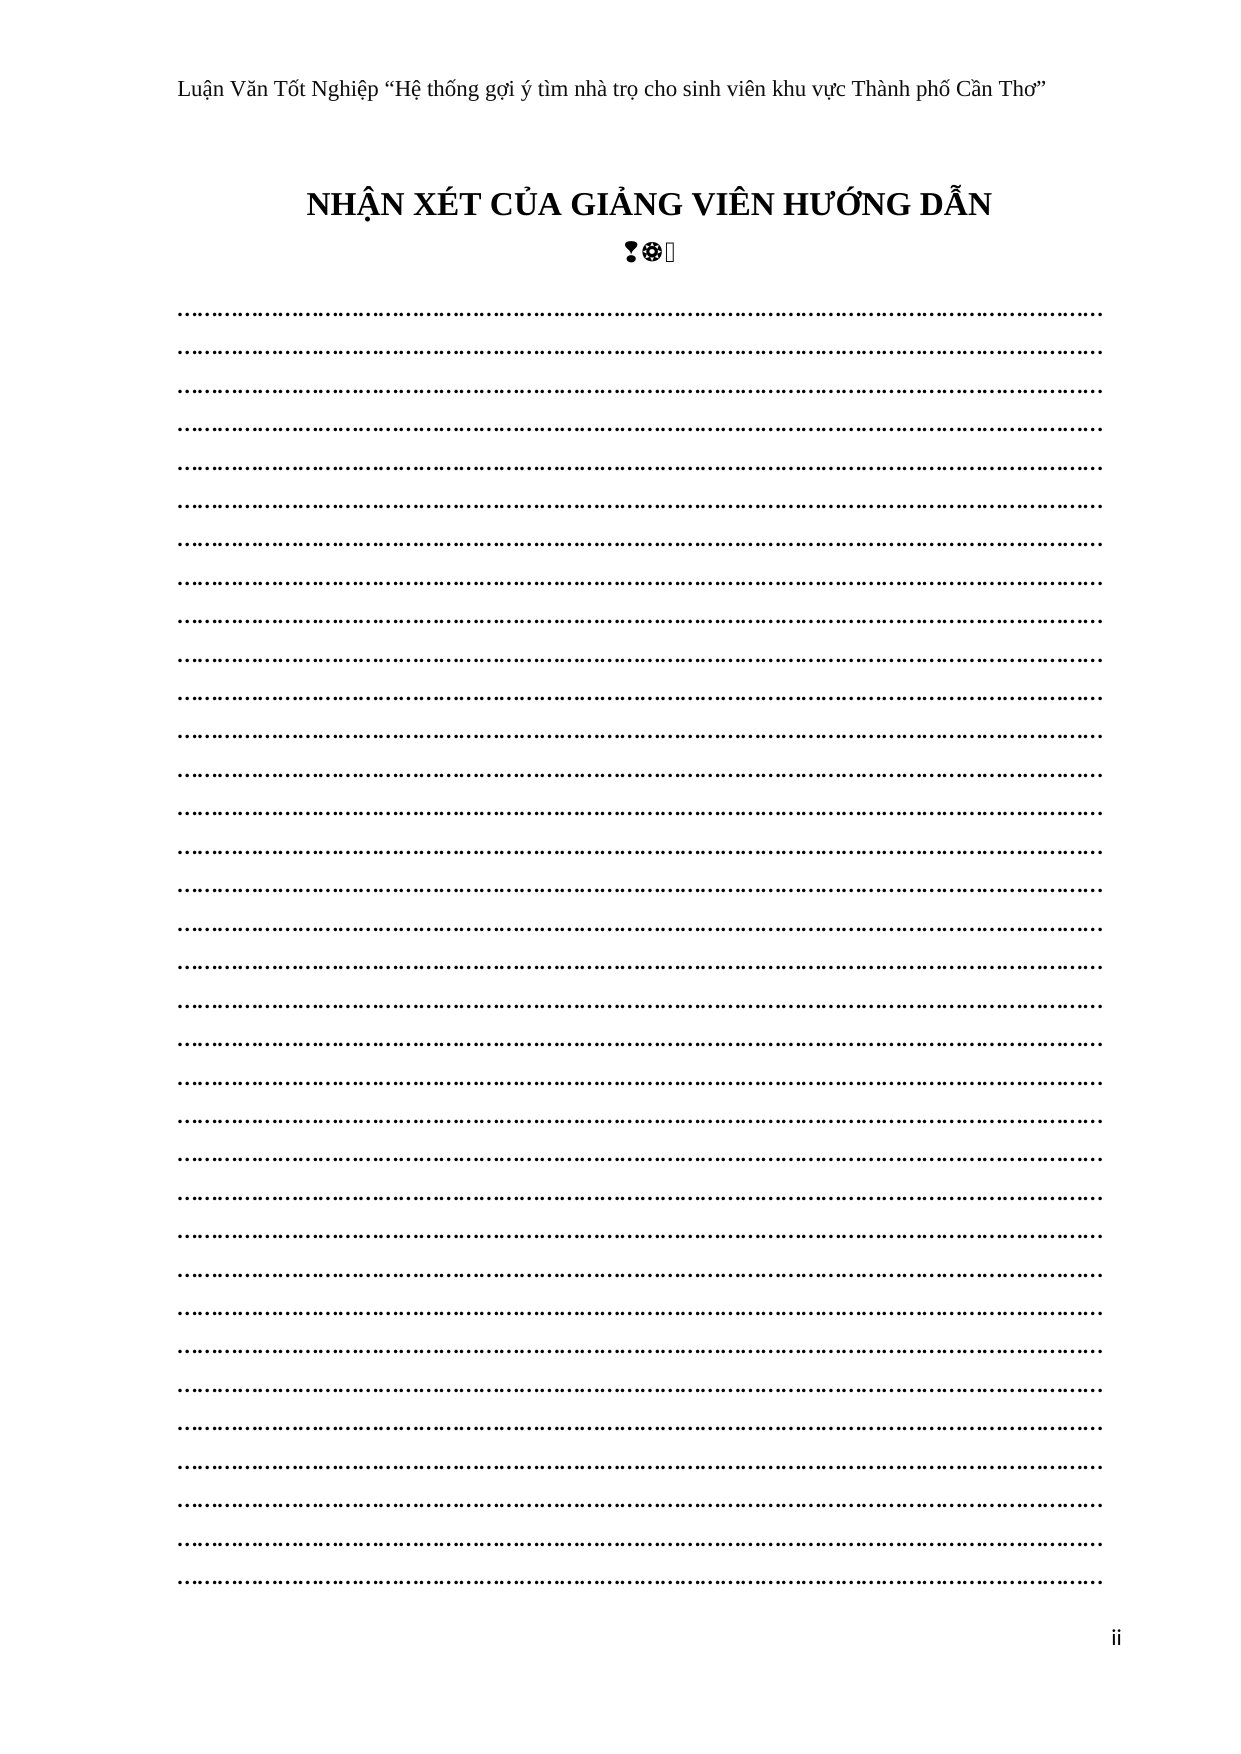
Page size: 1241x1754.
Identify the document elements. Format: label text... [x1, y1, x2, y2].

text ………………………………………………………………………………………………………………………………………………………………………………………………………………………………………………………………………………………………………………………………………………………………………………………………………………………………………………………………………………………………………………………………………………………………………………………………………………………………………………………………………………………………………………………………………………………………………………………………………………………………………………………………………………………………………………………………………………………………………………………………………………………………………………………………………………………………………………………………………………………………………………………………………………………………………………………………………………………………………………………………………………………………………………………………………………………………………………………………………………………………………………………………………………………………………………………………………………………………………………………………………………………………………………………………………………………………………………………………………………………………………………………………………………………………………………………………………………………………………………………………………………………………………………………………………………………………………………………………………………………………………………………………………………………………………………………………………………………………………………………………………………………………………………………………………………………………………………………………………………………………………………………………………………………………………………………………………………………………………………………………………………………………………………………………………………………………………………………………………………………………………………………………………………………………………………………………………………………………………………………………………………………………………………………………………………………………………………………………………………………………………………………………………………………………………………………………………………………………………………………………………………………………………………………………………………………………………………………………………………………………………………………………………………………………………………………………………………………………………………………………………………………………………………………………………………………………………………………………………………………………………………………………………………………………………………………………………………………………………………………………………………………………………………………………………………………………………………………………………………………………………………………………………………………………………………………………………………………………………………………………………… [177, 288, 1122, 1592]
text NHẬN XÉT CỦA GIẢNG VIÊN HƯỚNG DẪN [177, 184, 1122, 223]
